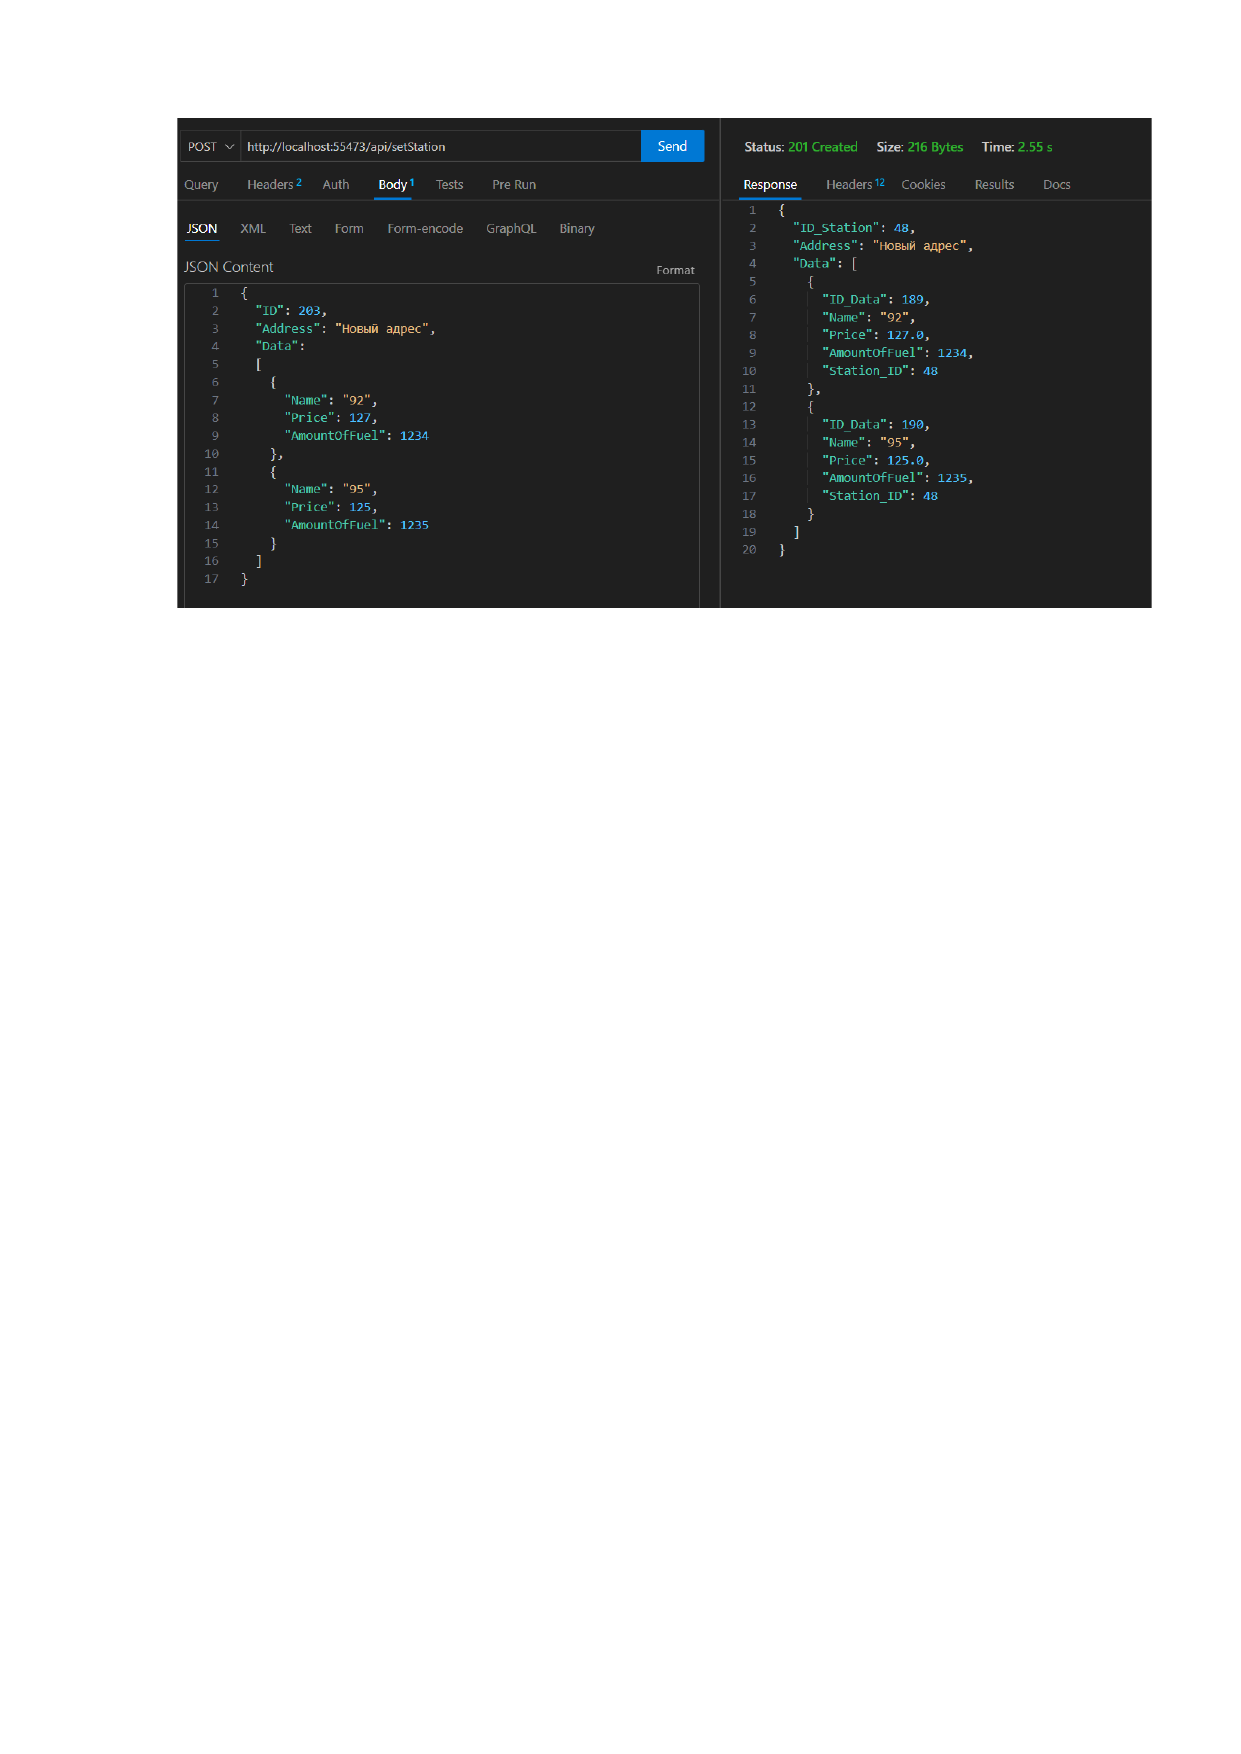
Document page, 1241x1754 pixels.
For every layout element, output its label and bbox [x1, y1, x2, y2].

picture [177, 118, 1152, 608]
